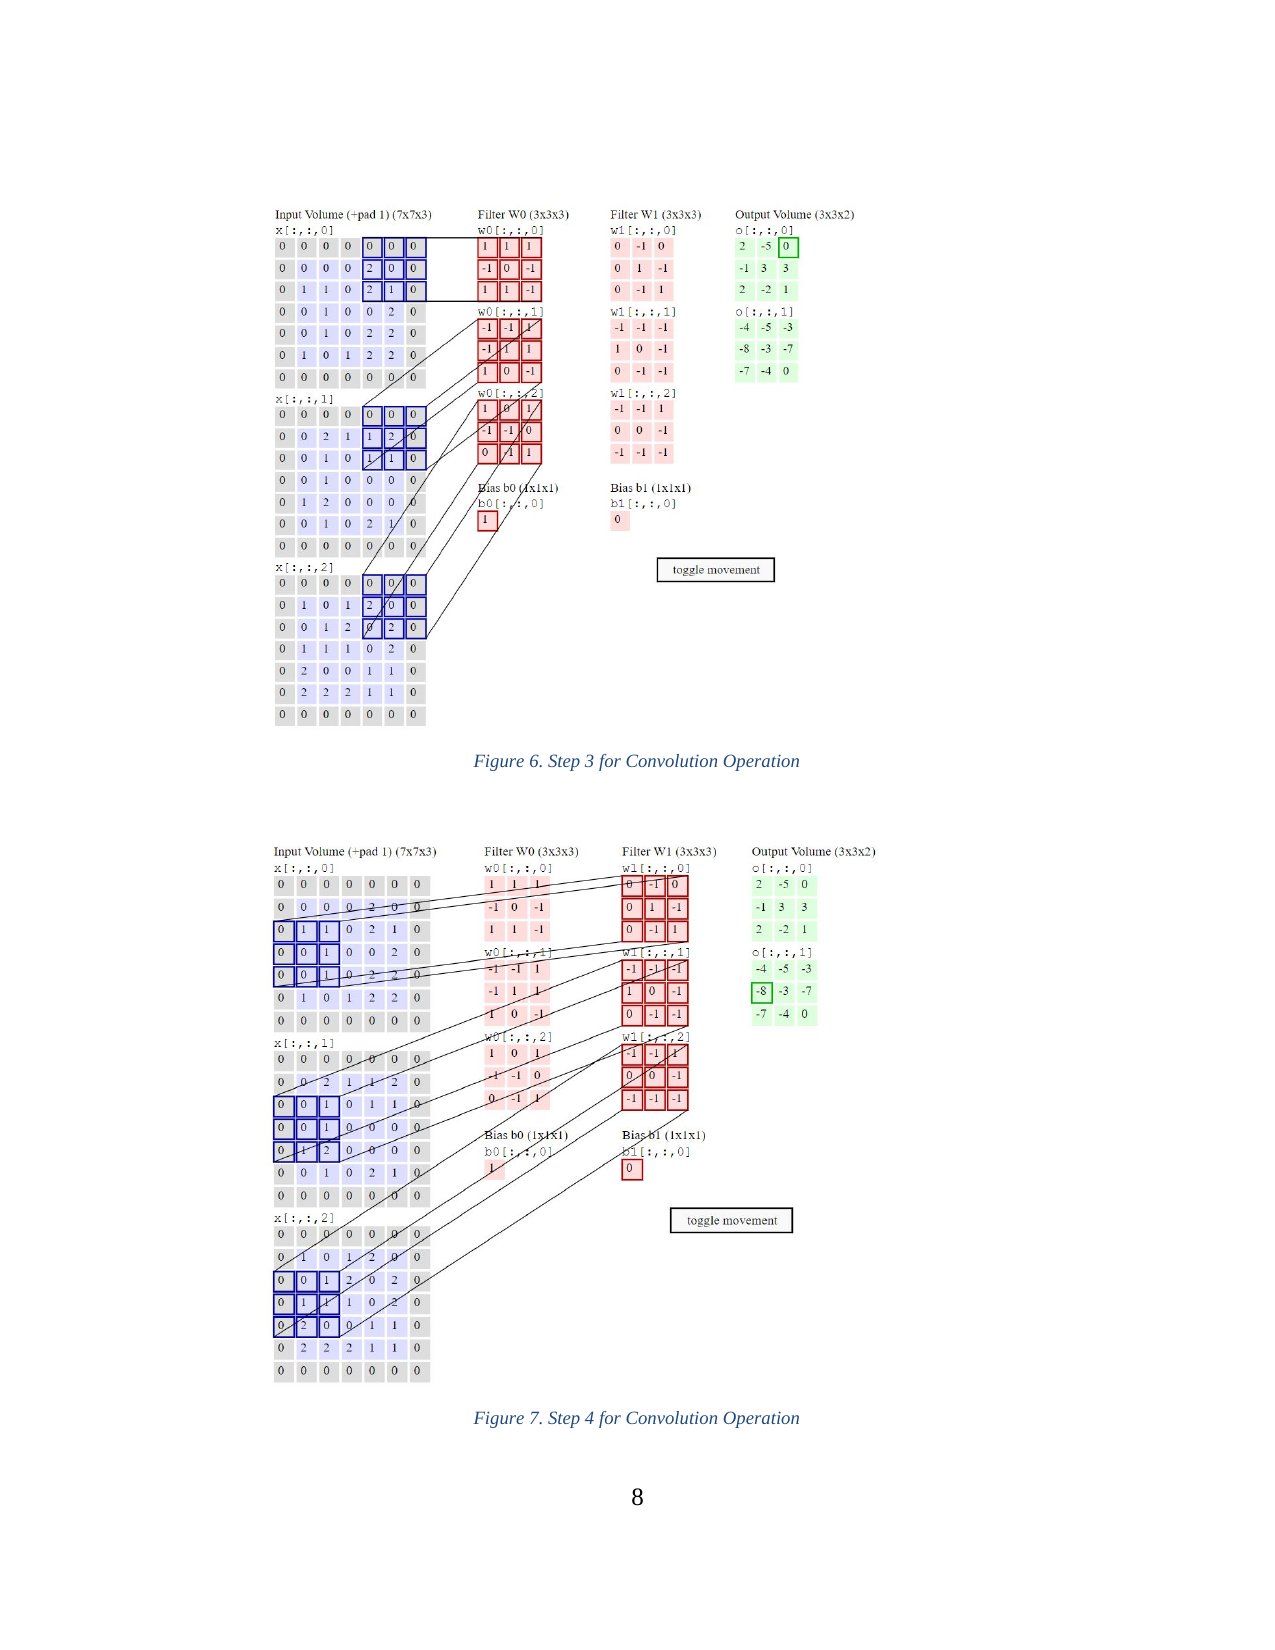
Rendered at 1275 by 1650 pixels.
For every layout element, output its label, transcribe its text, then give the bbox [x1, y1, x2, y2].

picture [262, 195, 887, 736]
picture [262, 835, 898, 1393]
